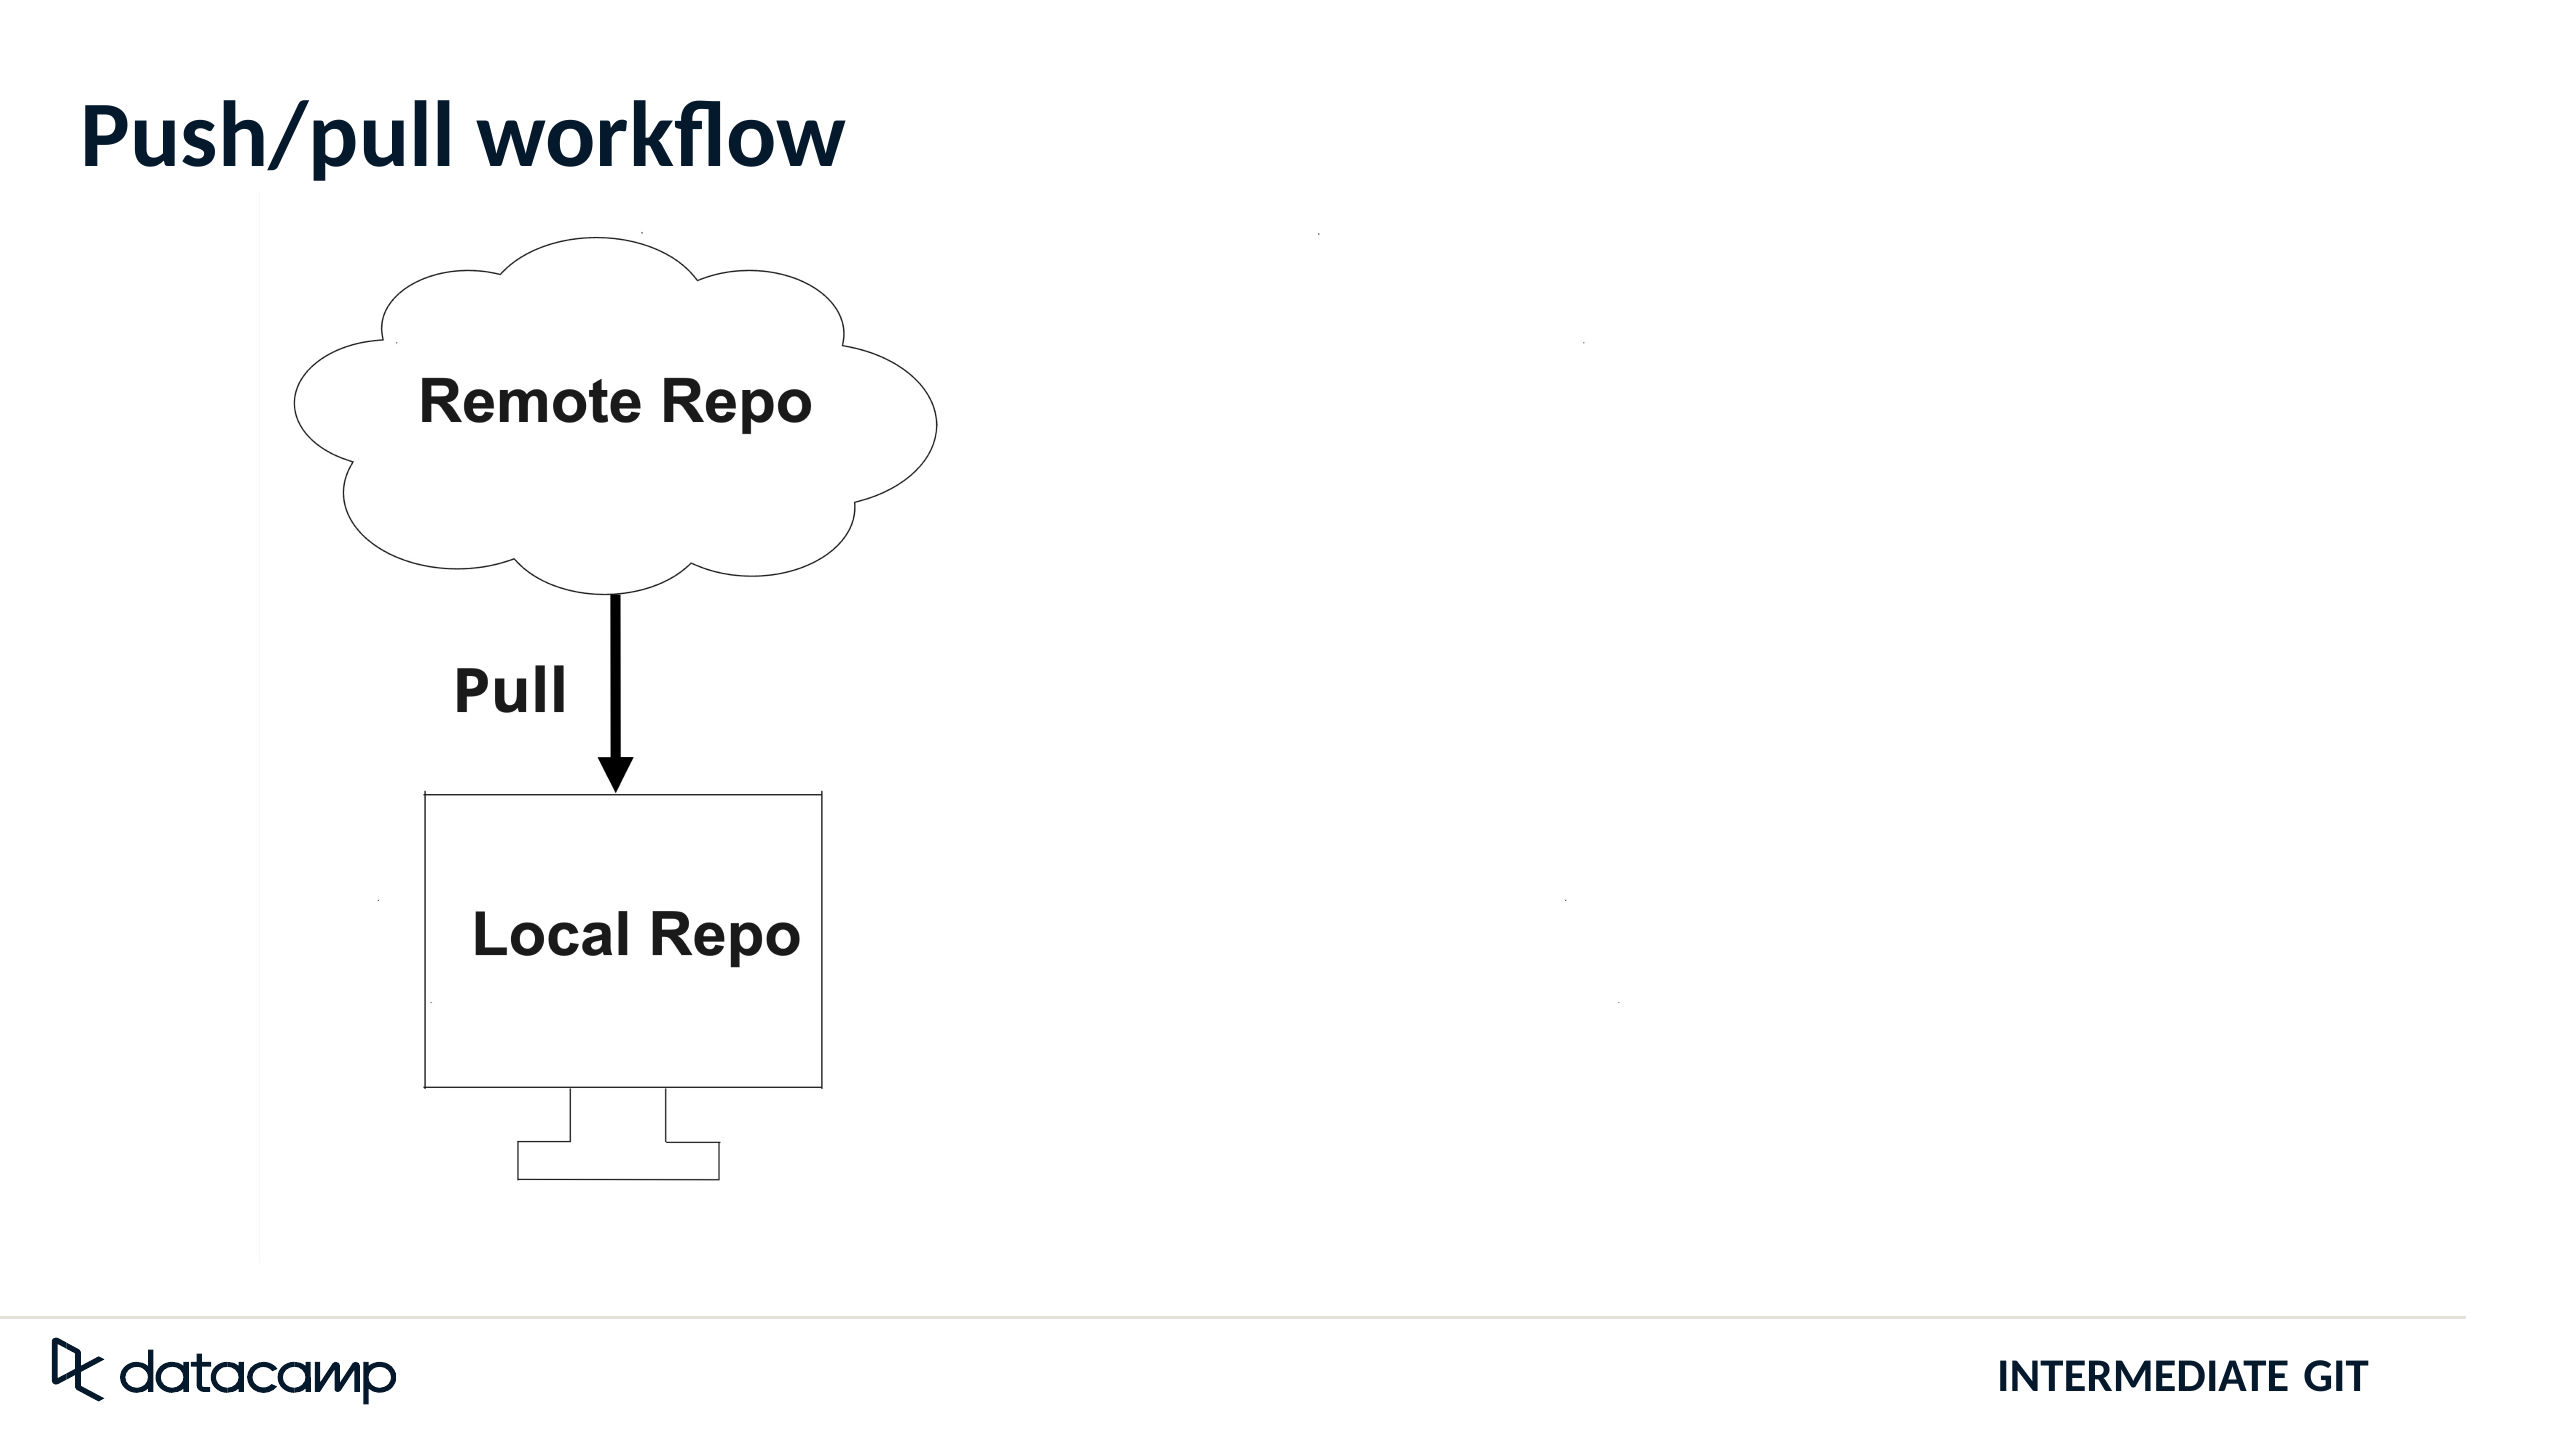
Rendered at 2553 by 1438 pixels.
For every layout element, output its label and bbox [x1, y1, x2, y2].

picture [258, 191, 2294, 1263]
